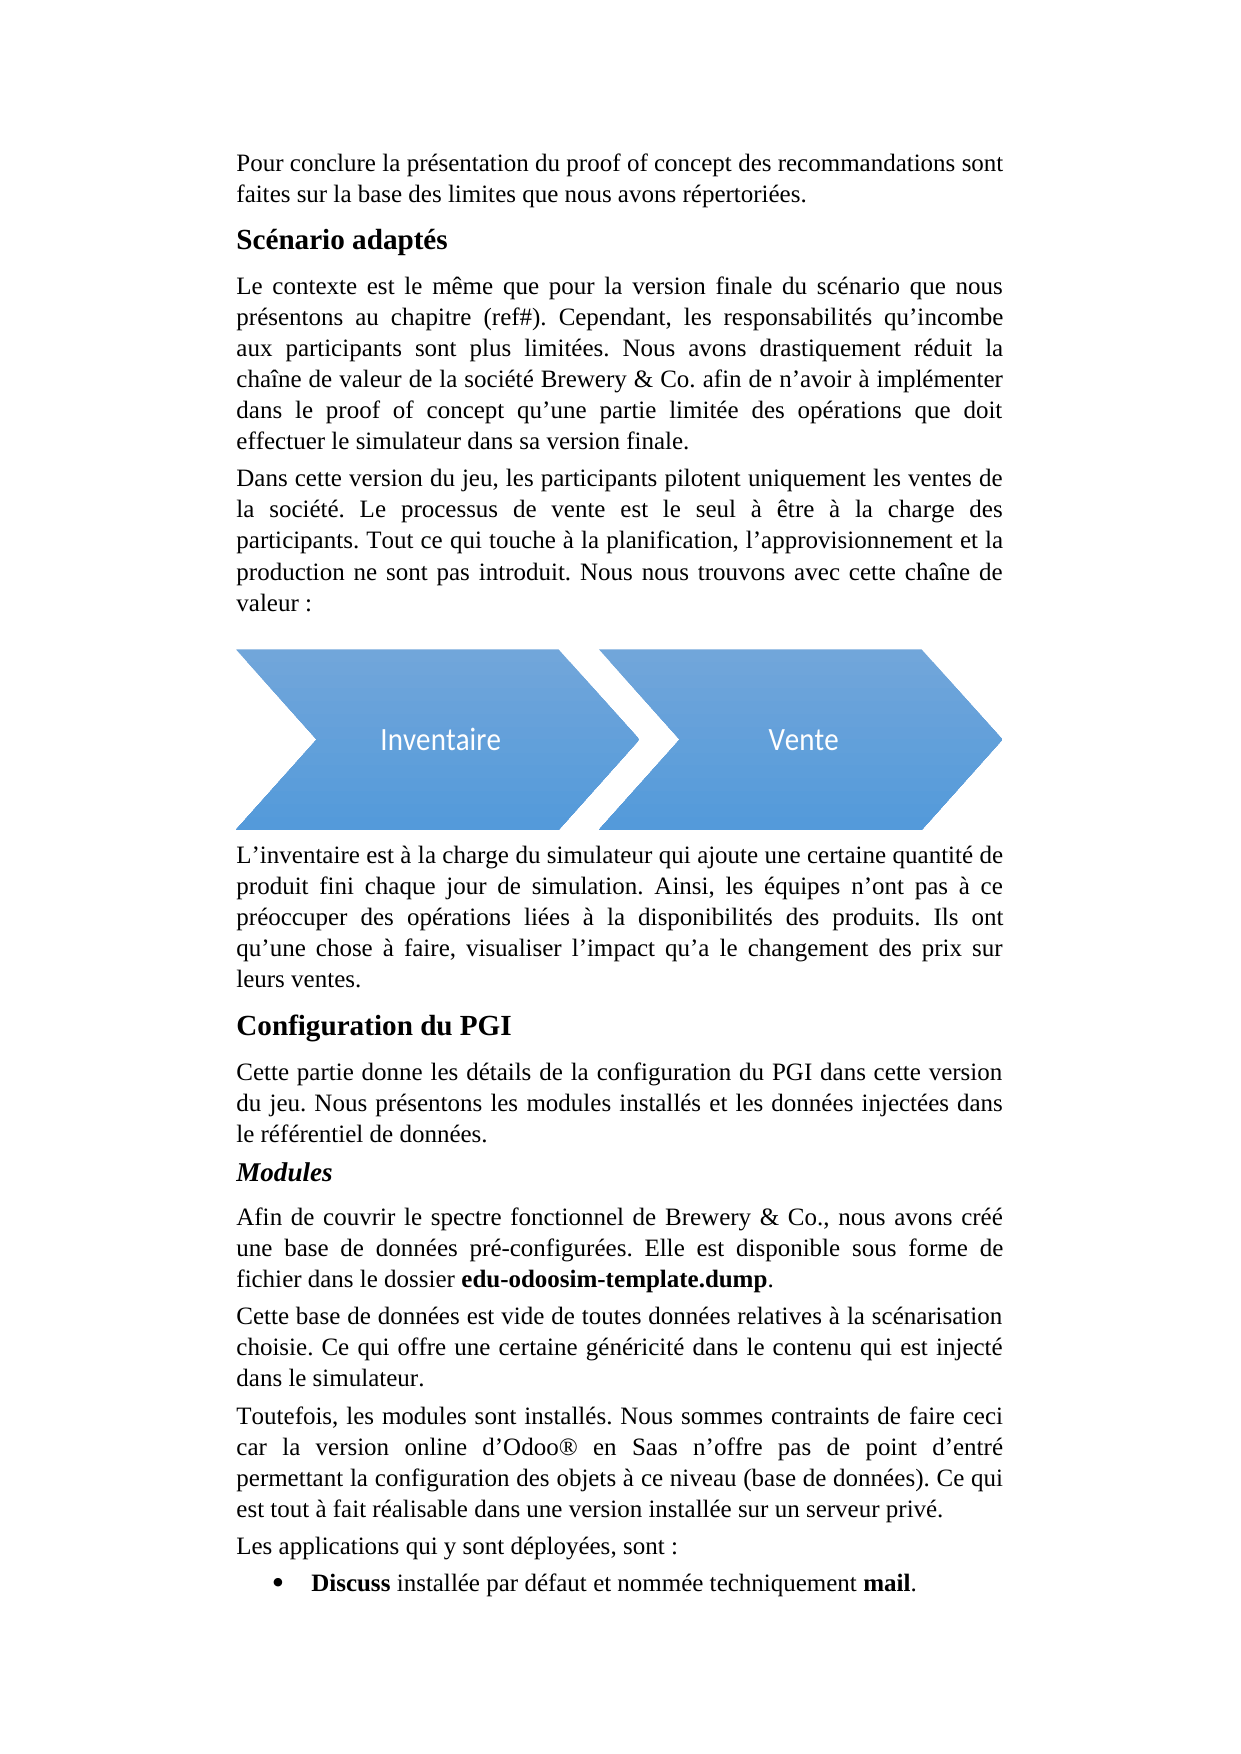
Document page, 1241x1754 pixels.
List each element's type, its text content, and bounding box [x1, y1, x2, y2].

text Scénario adaptés [236, 222, 1004, 256]
text Toutefois, les modules sont installés. Nous sommes contraints de faire ceci car la version online d’Odoo® en Saas n’offre pas de point d’entré permettant la configuration des objets à ce niveau (base de données). Ce qui est tout à fait réalisable dans une version installée sur un serveur privé. [236, 1401, 1004, 1523]
list Discuss installée par défaut et nommée techniquement mail. [274, 1568, 1004, 1597]
text Cette partie donne les détails de la configuration du PGI dans cette version du jeu. Nous présentons les modules installés et les données injectées dans le référentiel de données. [236, 1057, 1004, 1147]
text Le contexte est le même que pour la version finale du scénario que nous présentons au chapitre (ref#). Cependant, les responsabilités qu’incombe aux participants sont plus limitées. Nous avons drastiquement réduit la chaîne de valeur de la société Brewery & Co. afin de n’avoir à implémenter dans le proof of concept qu’une partie limitée des opérations que doit effectuer le simulateur dans sa version finale. [236, 271, 1004, 455]
text Afin de couvrir le spectre fonctionnel de Brewery & Co., nous avons créé une base de données pré-configurées. Elle est disponible sous forme de fichier dans le dossier edu-odoosim-template.dump. [236, 1202, 1004, 1293]
text Modules [236, 1156, 1004, 1187]
text Configuration du PGI [236, 1008, 1004, 1041]
text L’inventaire est à la charge du simulateur qui ajoute une certaine quantité de produit fini chaque jour de simulation. Ainsi, les équipes n’ont pas à ce préoccuper des opérations liées à la disponibilités des produits. Ils ont qu’une chose à faire, visualiser l’impact qu’a le changement des prix sur leurs ventes. [236, 840, 1004, 993]
text Pour conclure la présentation du proof of concept des recommandations sont faites sur la base des limites que nous avons répertoriées. [236, 148, 1004, 207]
text Cette base de données est vide de toutes données relatives à la scénarisation choisie. Ce qui offre une certaine généricité dans le contenu qui est injecté dans le simulateur. [236, 1301, 1004, 1392]
text Dans cette version du jeu, les participants pilotent uniquement les ventes de la société. Le processus de vente est le seul à être à la charge des participants. Tout ce qui touche à la planification, l’approvisionnement et la production ne sont pas introduit. Nous nous trouvons avec cette chaîne de valeur : [236, 463, 1004, 616]
text Les applications qui y sont déployées, sont : [236, 1531, 1004, 1560]
